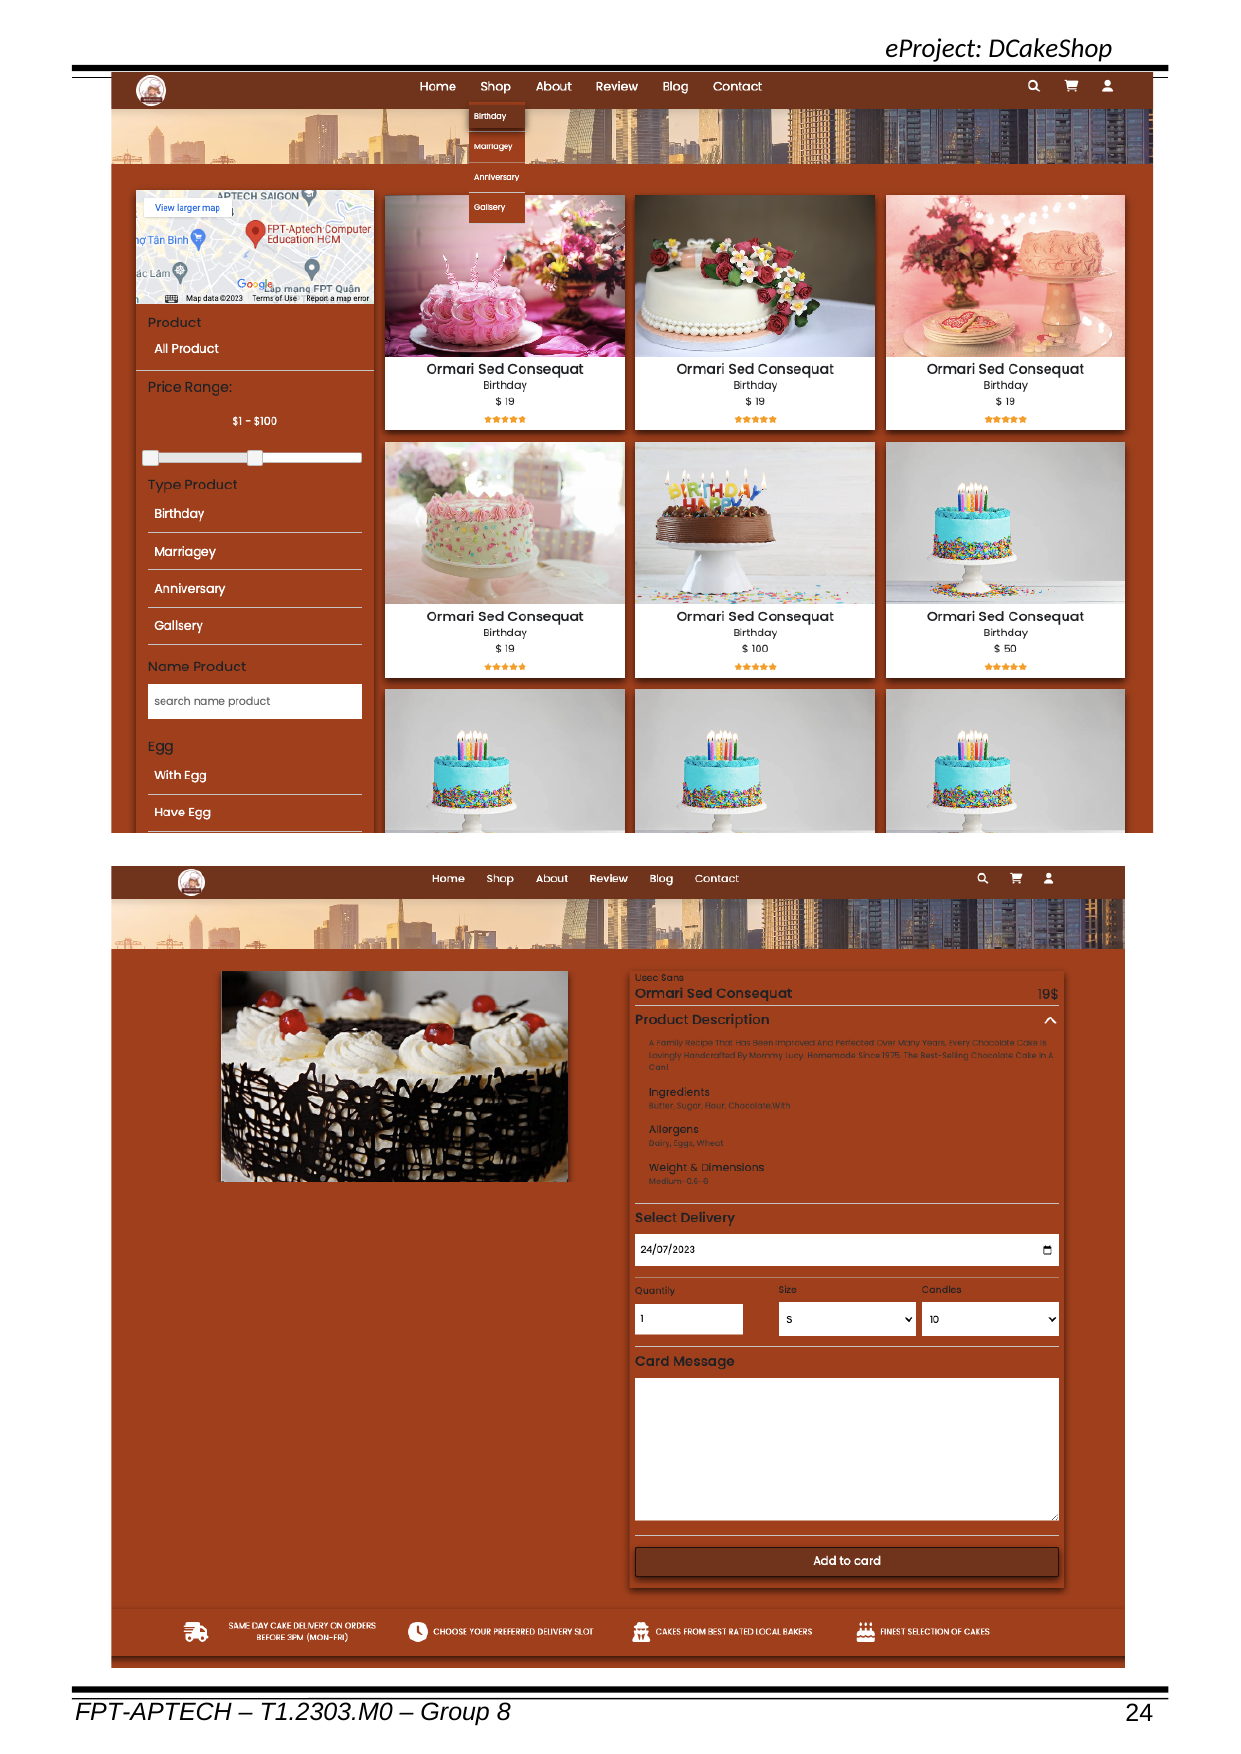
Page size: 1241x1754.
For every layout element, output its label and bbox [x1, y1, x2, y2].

picture [111, 866, 1125, 1668]
picture [111, 72, 1154, 833]
